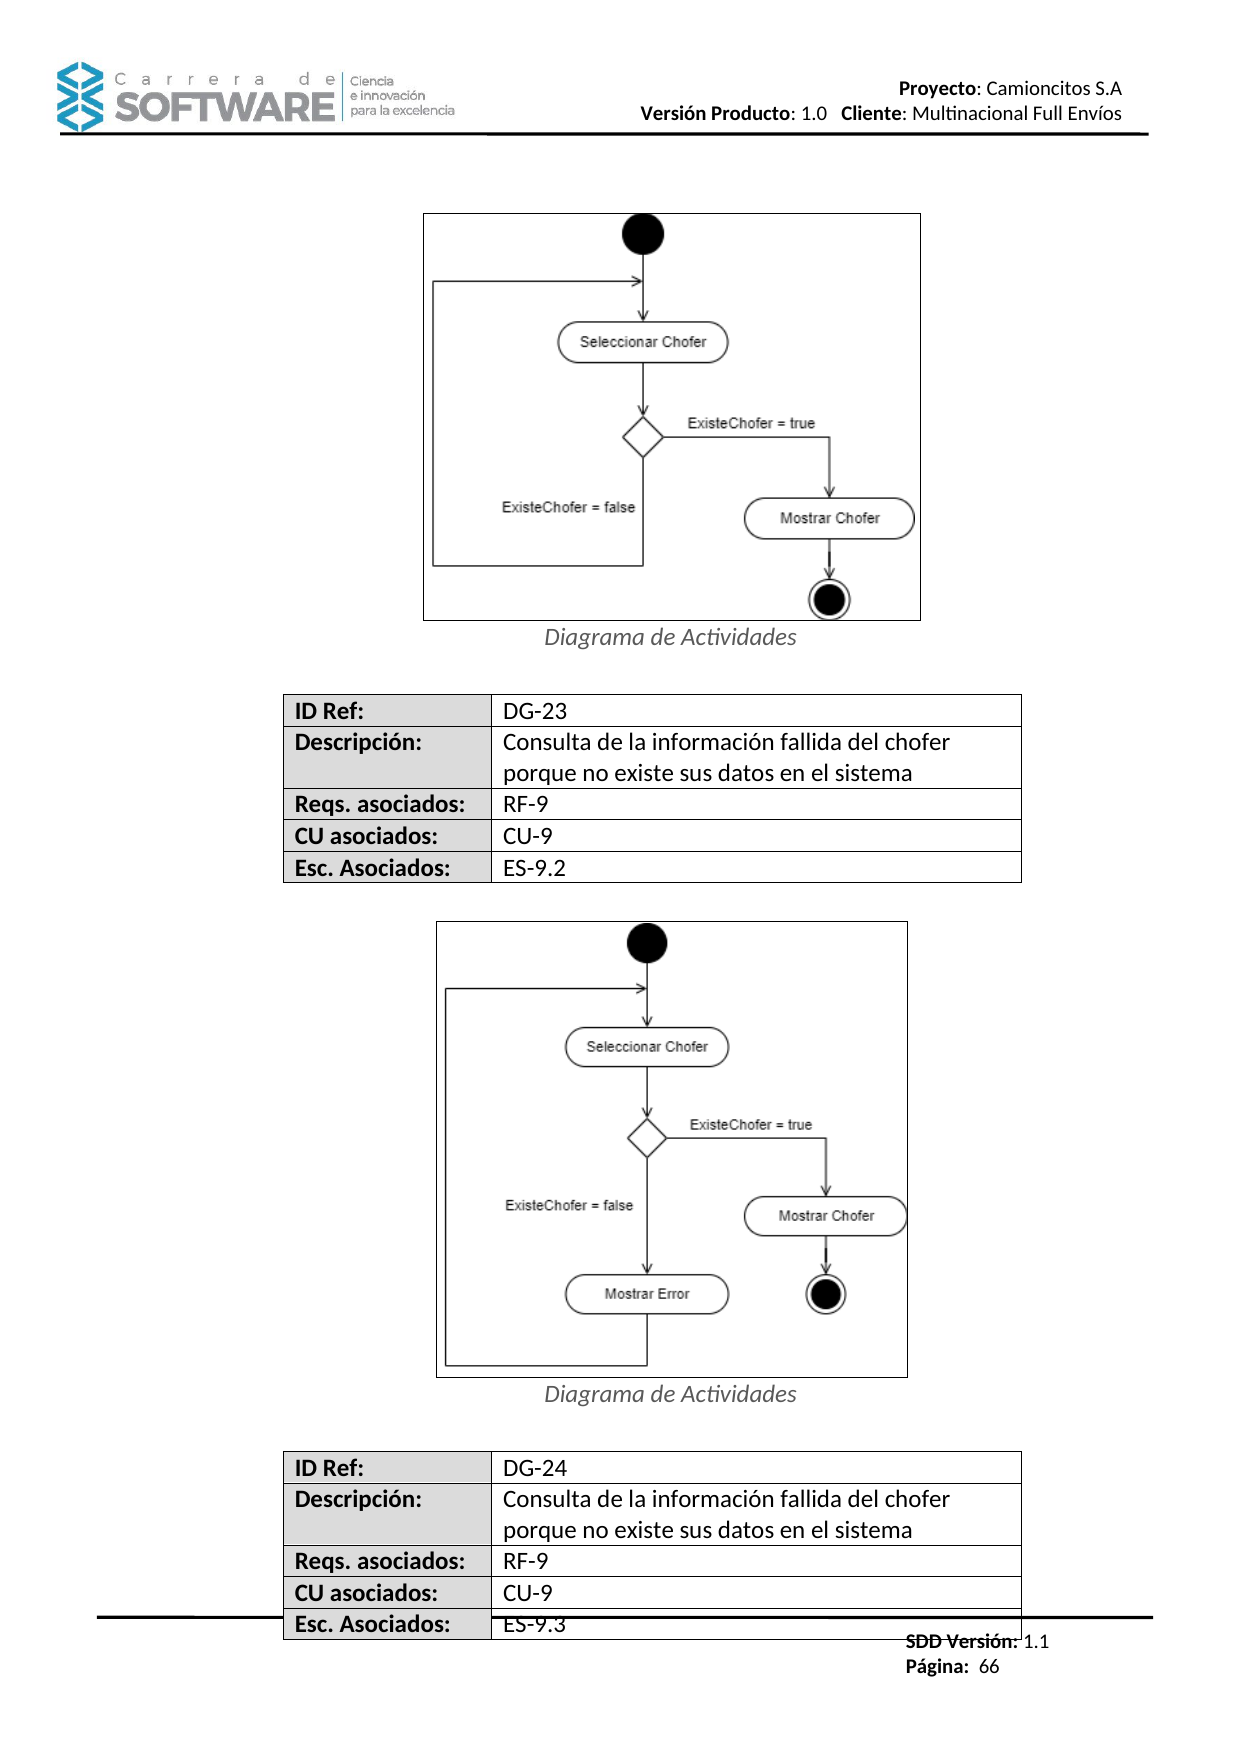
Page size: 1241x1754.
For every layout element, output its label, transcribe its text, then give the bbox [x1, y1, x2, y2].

table_cell CU-9 [492, 1577, 1021, 1608]
table_cell Reqs. asociados: [284, 789, 491, 819]
table_header DG-24 [492, 1452, 1021, 1482]
picture [437, 923, 907, 1377]
table_cell Consulta de la información fallida del chofer porque no existe sus datos en el sistema [492, 727, 1021, 788]
table_cell RF-9 [492, 1546, 1021, 1576]
table_cell ES-9.3 [492, 1609, 1021, 1639]
table_header ID Ref: [284, 1452, 491, 1482]
table_header ID Ref: [284, 695, 491, 726]
table_cell Descripción: [284, 1484, 491, 1544]
table_header DG-23 [492, 695, 1021, 726]
picture [424, 214, 915, 620]
table_cell Esc. Asociados: [284, 1609, 491, 1639]
text Diagrama de Actividades [222, 1378, 1122, 1408]
table_cell ES-9.2 [492, 852, 1021, 882]
table_cell CU asociados: [284, 1577, 491, 1608]
picture [46, 46, 461, 154]
table_cell Consulta de la información fallida del chofer porque no existe sus datos en el sistema [492, 1484, 1021, 1544]
table_cell RF-9 [492, 789, 1021, 819]
table_cell Reqs. asociados: [284, 1546, 491, 1576]
table_cell Descripción: [284, 727, 491, 788]
text Diagrama de Actividades [222, 621, 1122, 651]
table_cell Esc. Asociados: [284, 852, 491, 882]
table_cell CU-9 [492, 820, 1021, 851]
table_cell CU asociados: [284, 820, 491, 851]
